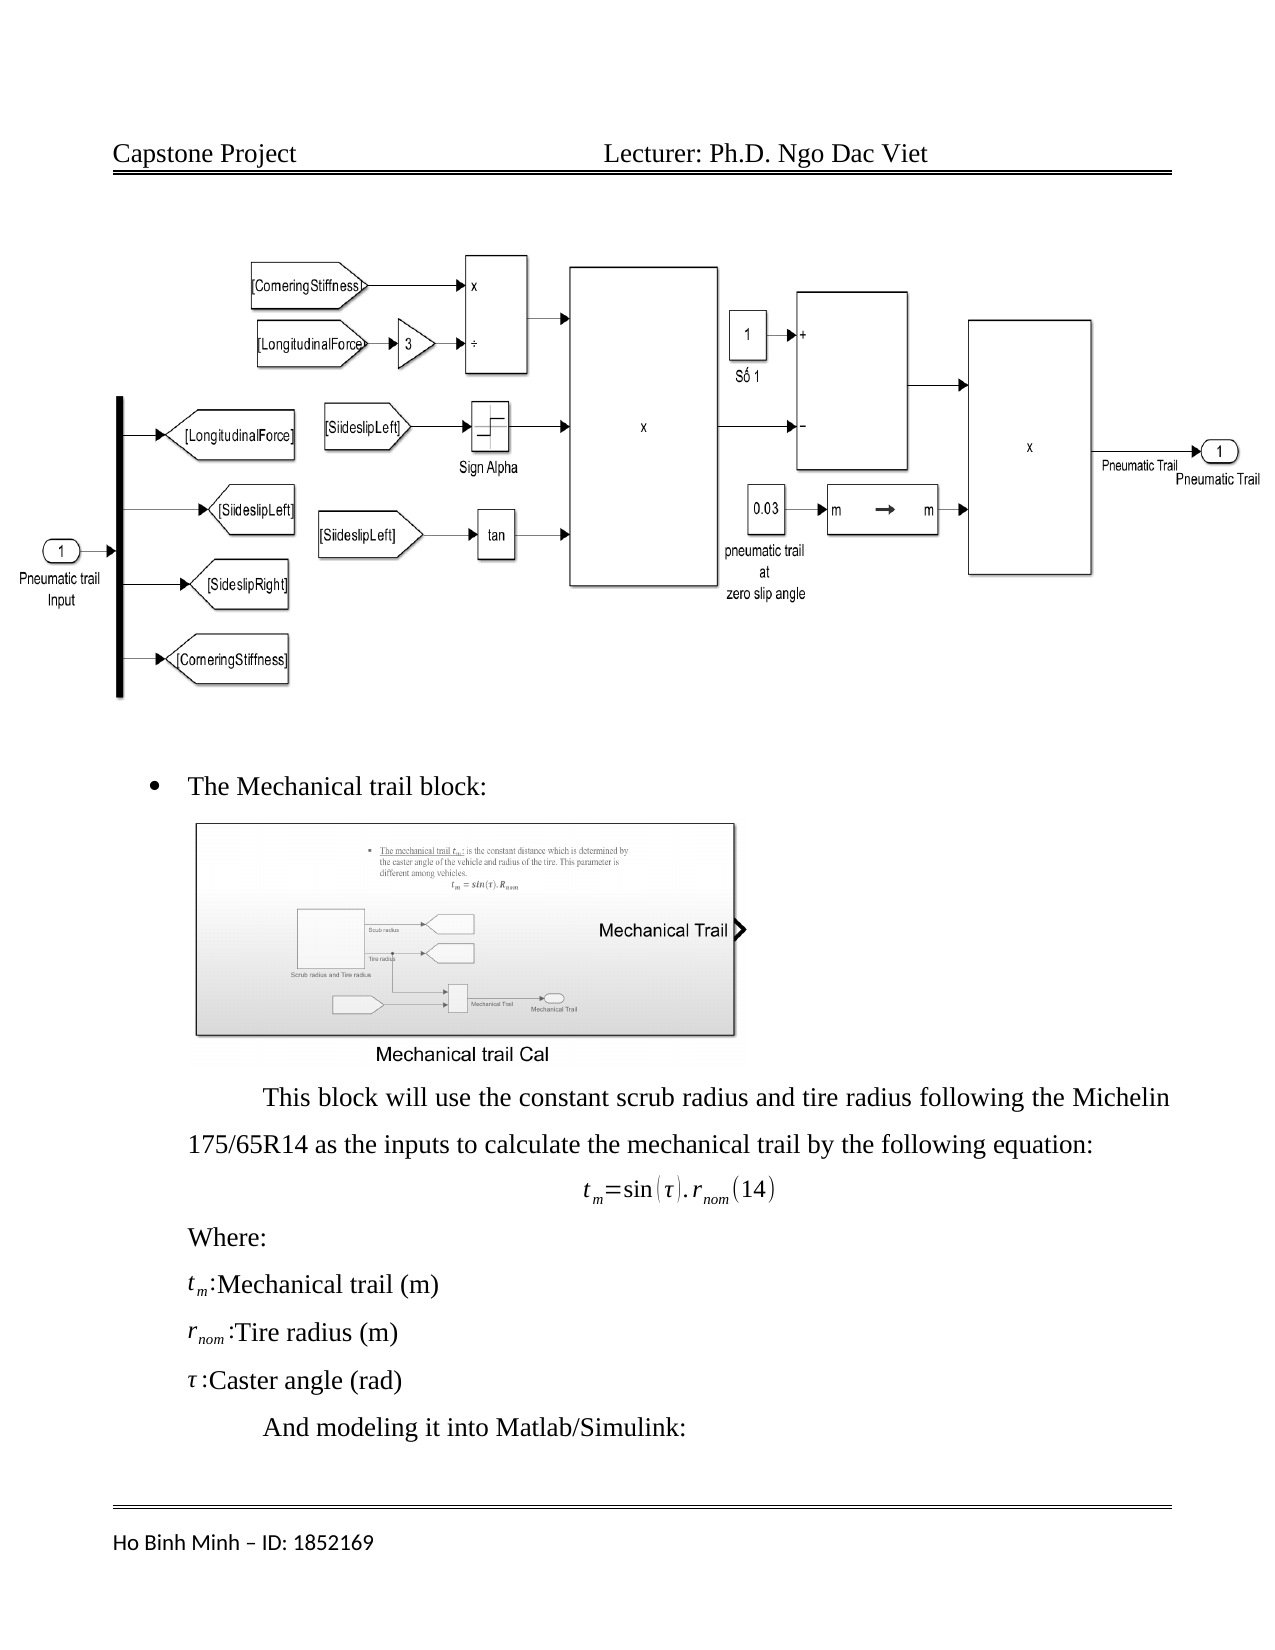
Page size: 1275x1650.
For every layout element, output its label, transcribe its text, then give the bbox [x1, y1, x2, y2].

list Caster angle (rad) [187, 1364, 1172, 1395]
list This block will use the constant scrub radius and tire radius following the Michelin 175/65R14 as the inputs to calculate the mechanical trail by the following equation: [187, 1081, 1172, 1159]
list Tire radius (m) [187, 1316, 1172, 1349]
list Mechanical trail (m) [187, 1268, 1172, 1301]
list And modeling it into Matlab/Simulink: [187, 1411, 1172, 1442]
picture [187, 817, 749, 1067]
list The Mechanical trail block: [150, 770, 1172, 801]
list Where: [187, 1221, 1172, 1252]
picture [18, 240, 1263, 757]
